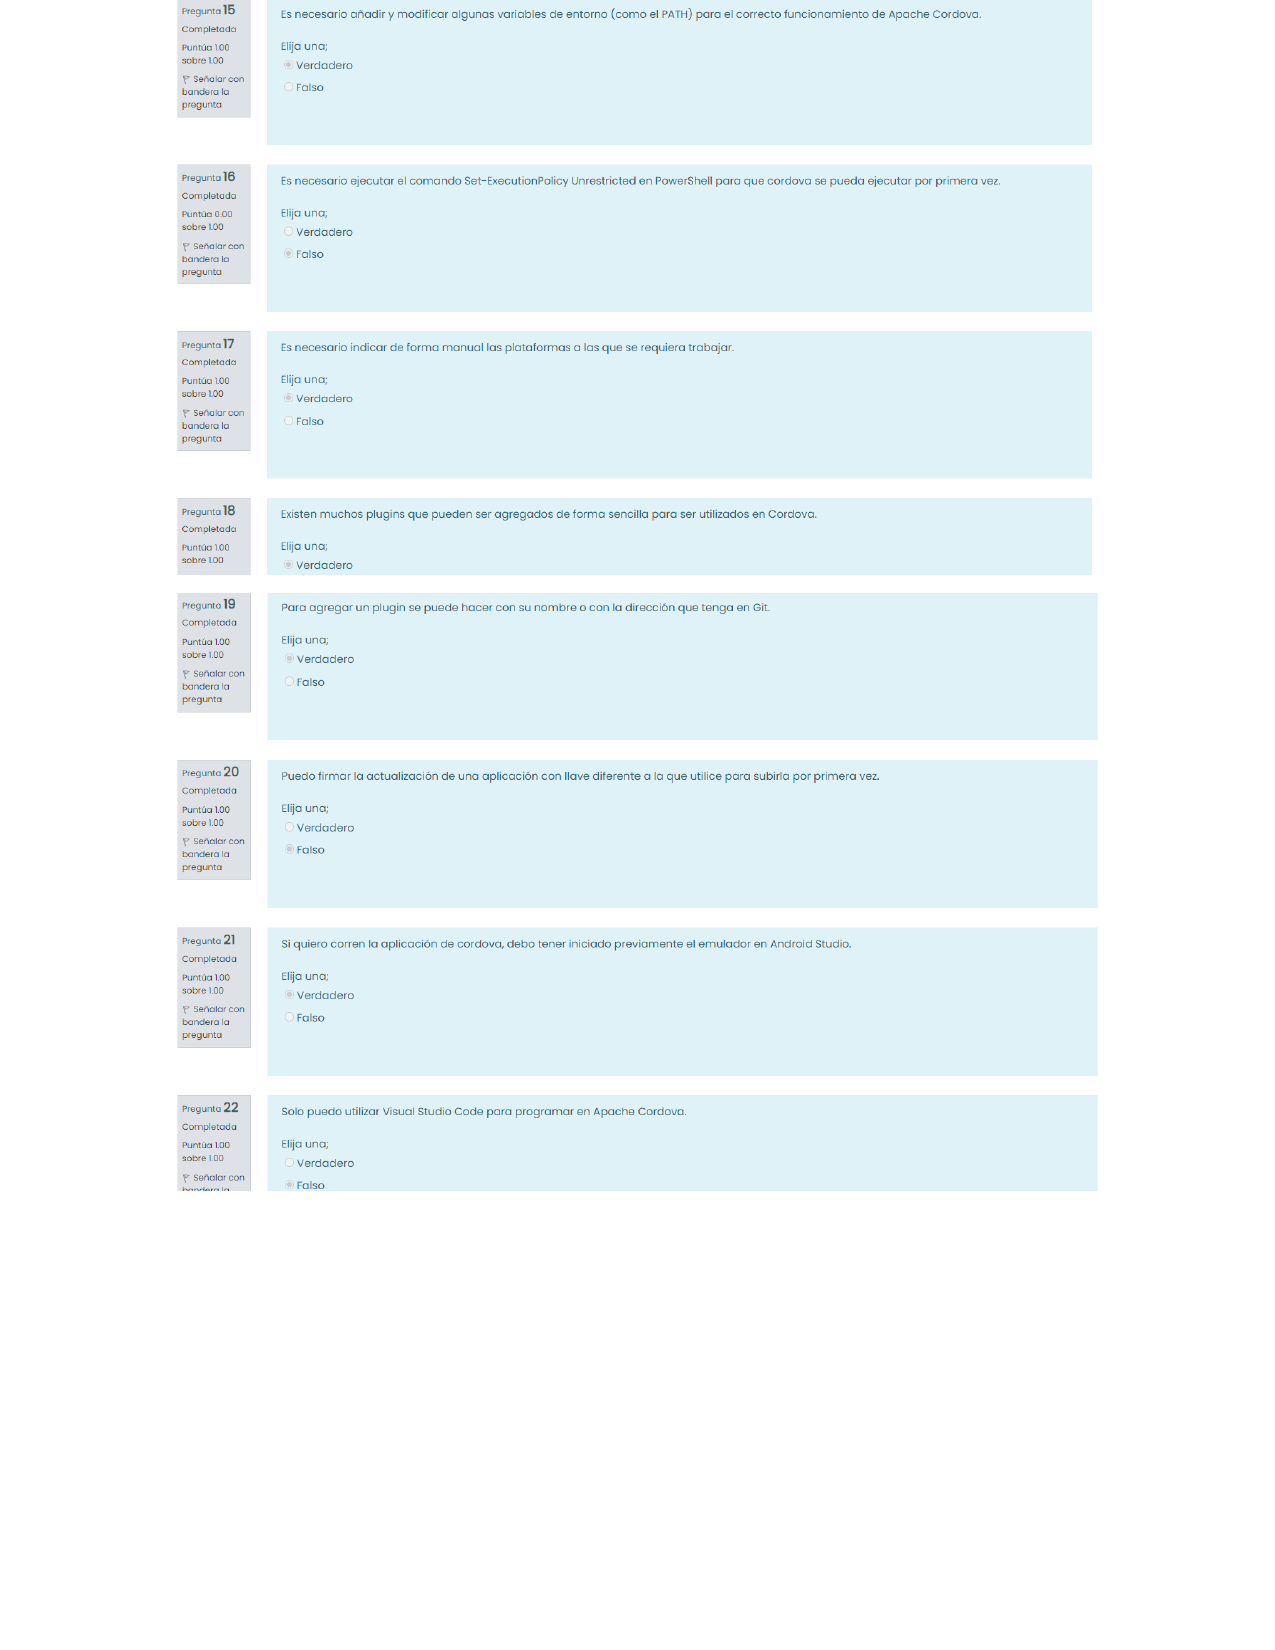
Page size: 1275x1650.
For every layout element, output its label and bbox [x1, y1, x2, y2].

picture [177, 0, 1098, 575]
picture [177, 593, 1098, 1191]
